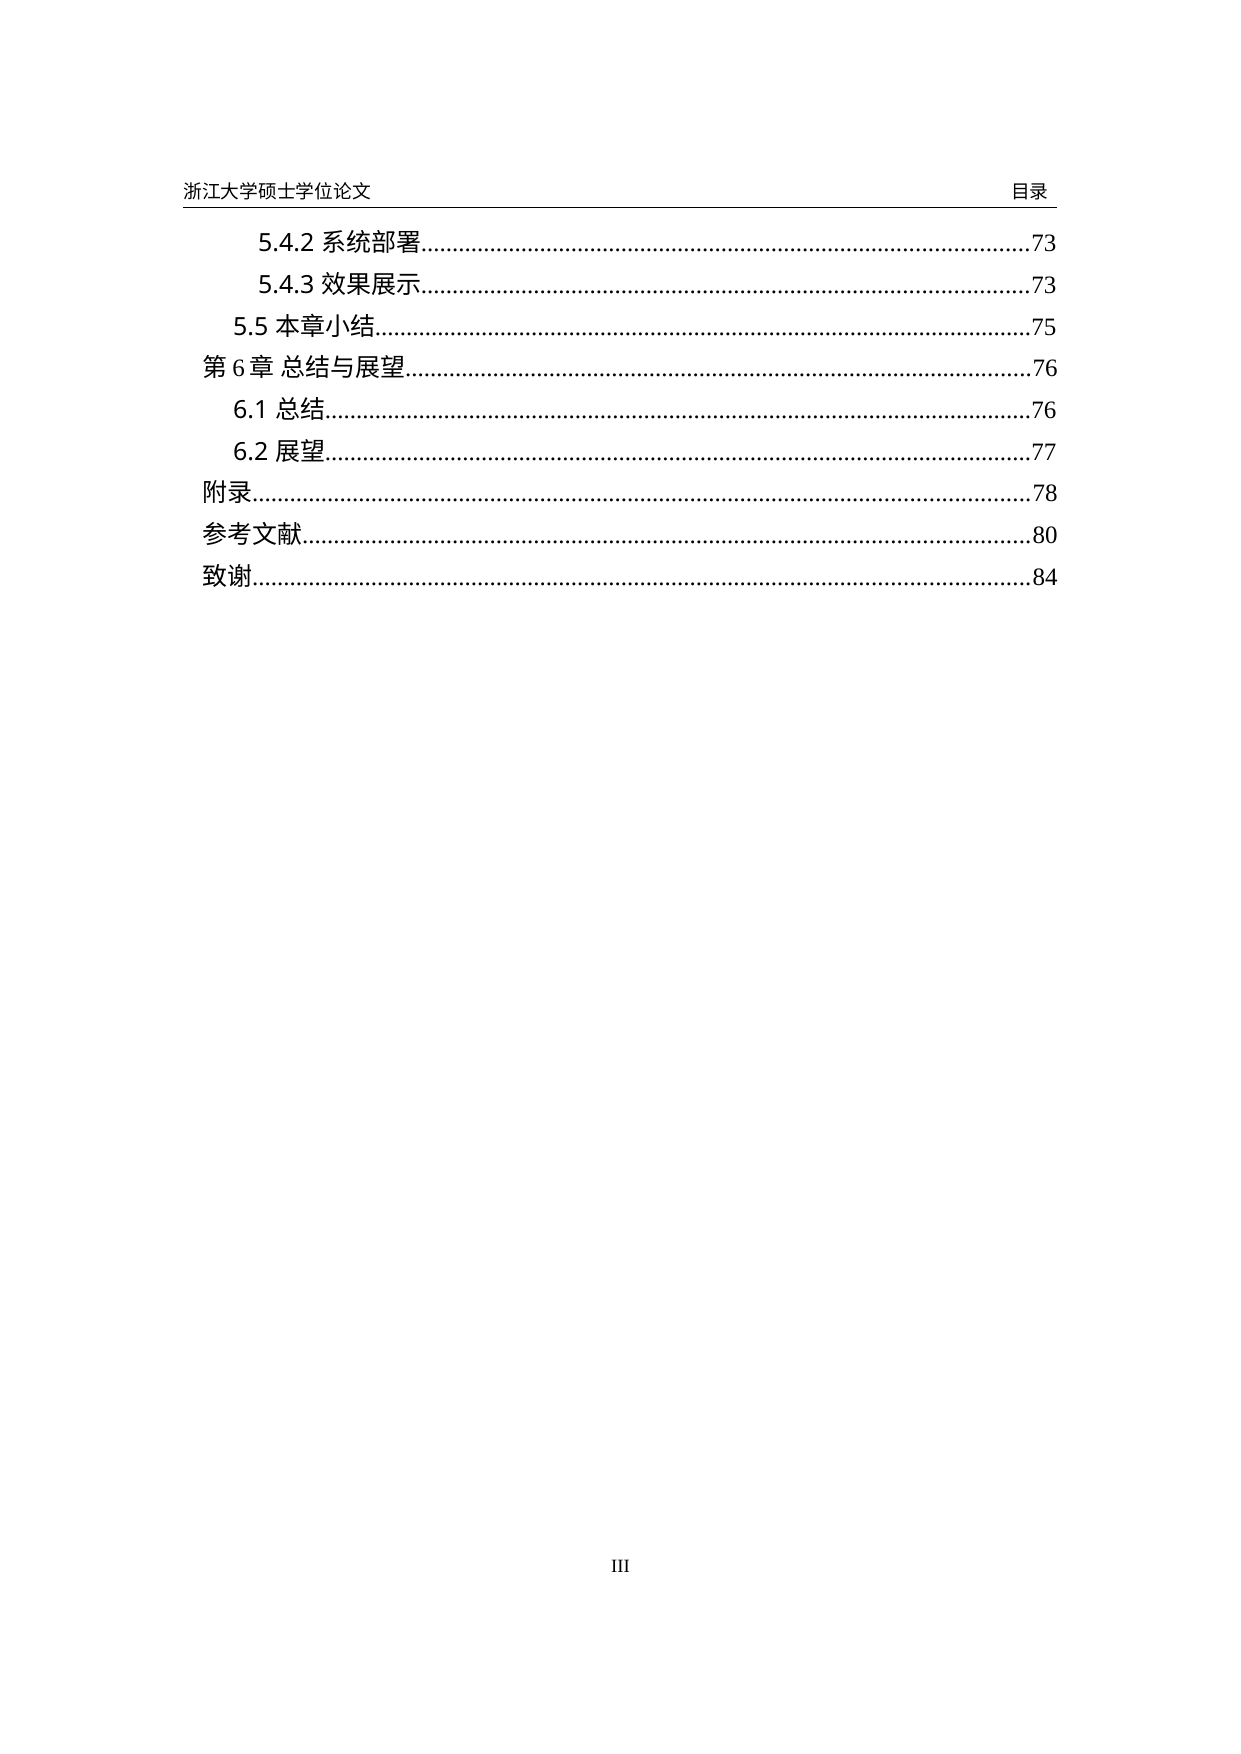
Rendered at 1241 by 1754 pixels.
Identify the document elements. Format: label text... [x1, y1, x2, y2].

text 参考文献 80 [183, 510, 1057, 552]
text 5.5 本章小结 75 [208, 302, 1057, 343]
text 附录 78 [183, 468, 1057, 510]
text 5.4.3 效果展示 73 [233, 260, 1057, 302]
text 6.2 展望 77 [208, 427, 1057, 468]
text 5.4.2 系统部署 73 [233, 218, 1057, 260]
text 第6章 总结与展望 76 [183, 343, 1057, 385]
text 致谢 84 [183, 552, 1057, 593]
text 6.1 总结 76 [208, 385, 1057, 427]
